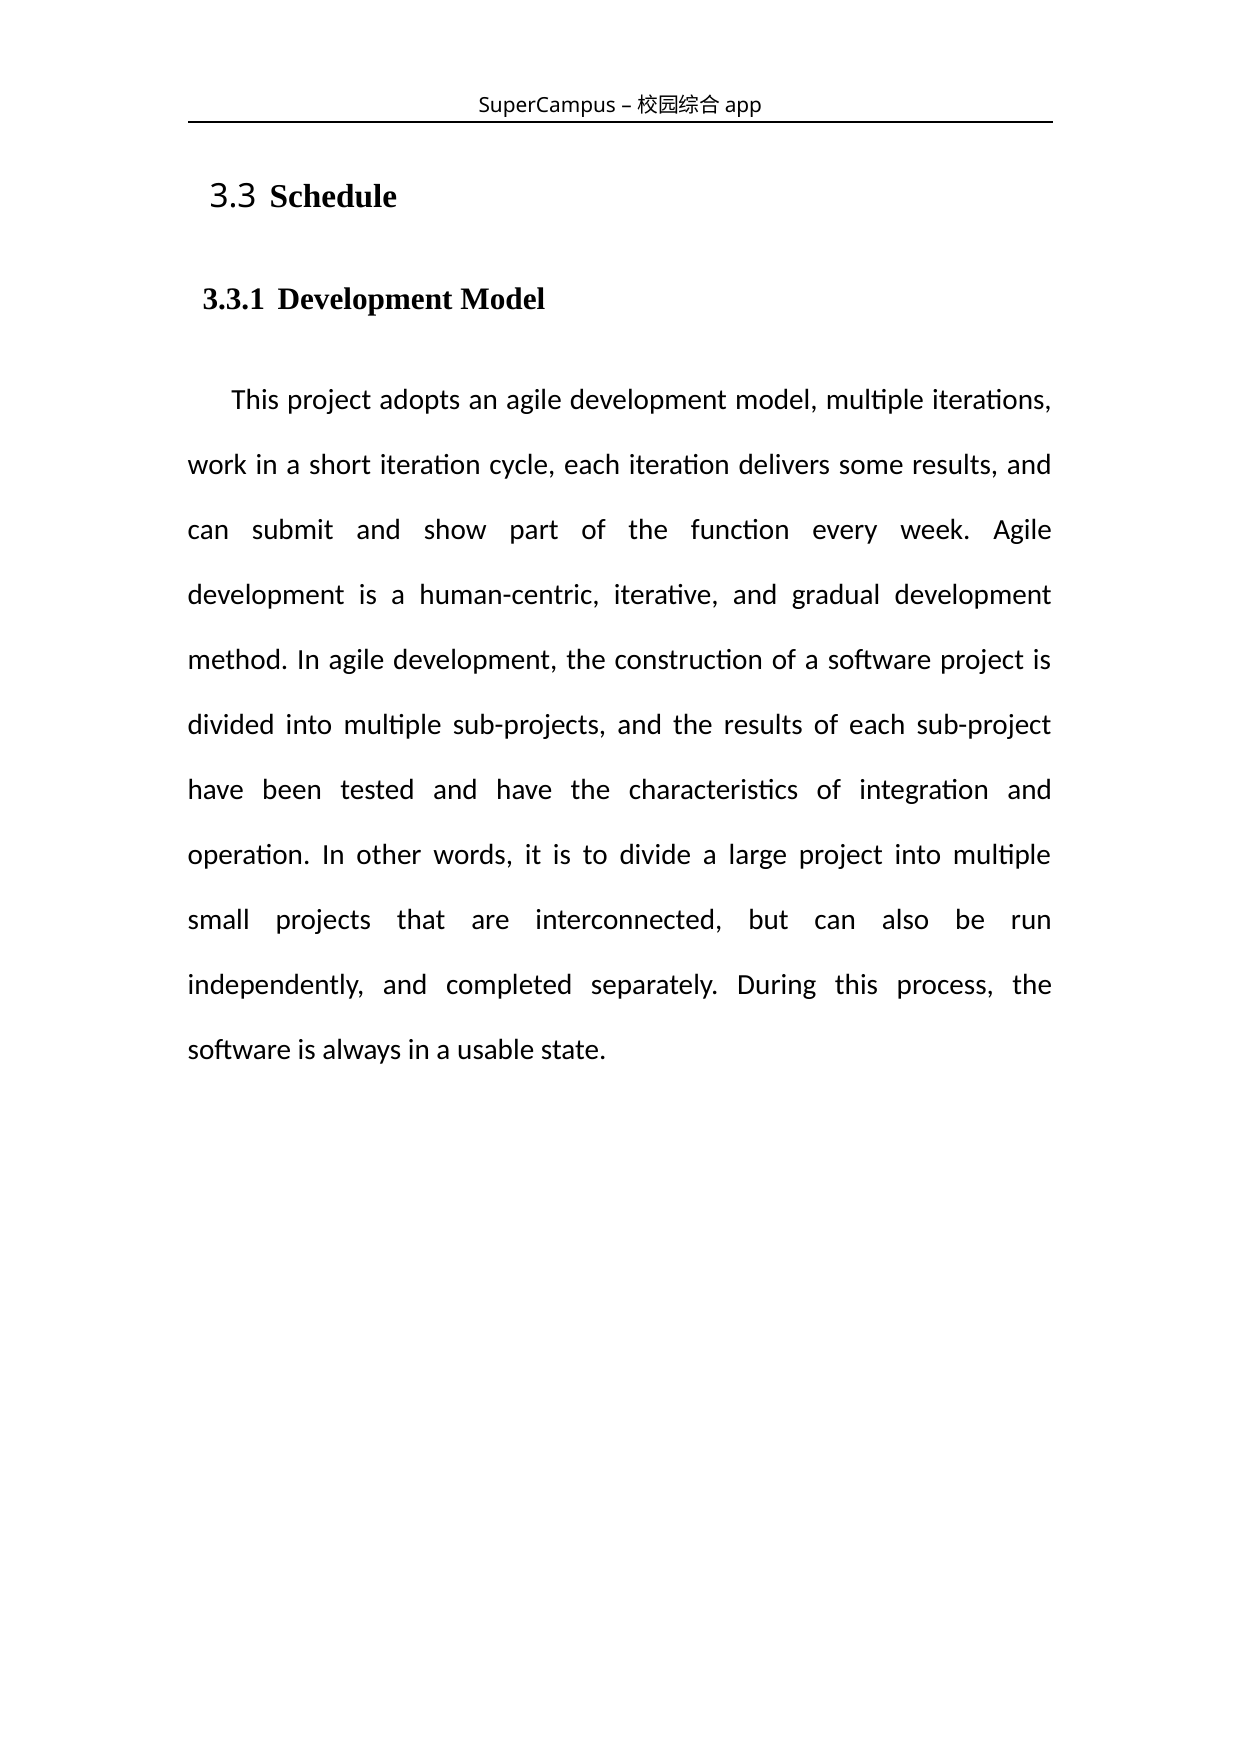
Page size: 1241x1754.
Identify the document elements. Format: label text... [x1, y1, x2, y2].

text This project adopts an agile development model, multiple iterations, work in a short iteration cycle, each iteration delivers some results, and can submit and show part of the function every week. Agile development is a human-centric, iterative, and gradual development method. In agile development, the construction of a software project is divided into multiple sub-projects, and the results of each sub-project have been tested and have the characteristics of integration and operation. In other words, it is to divide a large project into multiple small projects that are interconnected, but can also be run independently, and completed separately. During this process, the software is always in a usable state. [187, 366, 1053, 1081]
subtitle Schedule [209, 162, 1053, 227]
subtitle Development Model [202, 265, 1053, 330]
